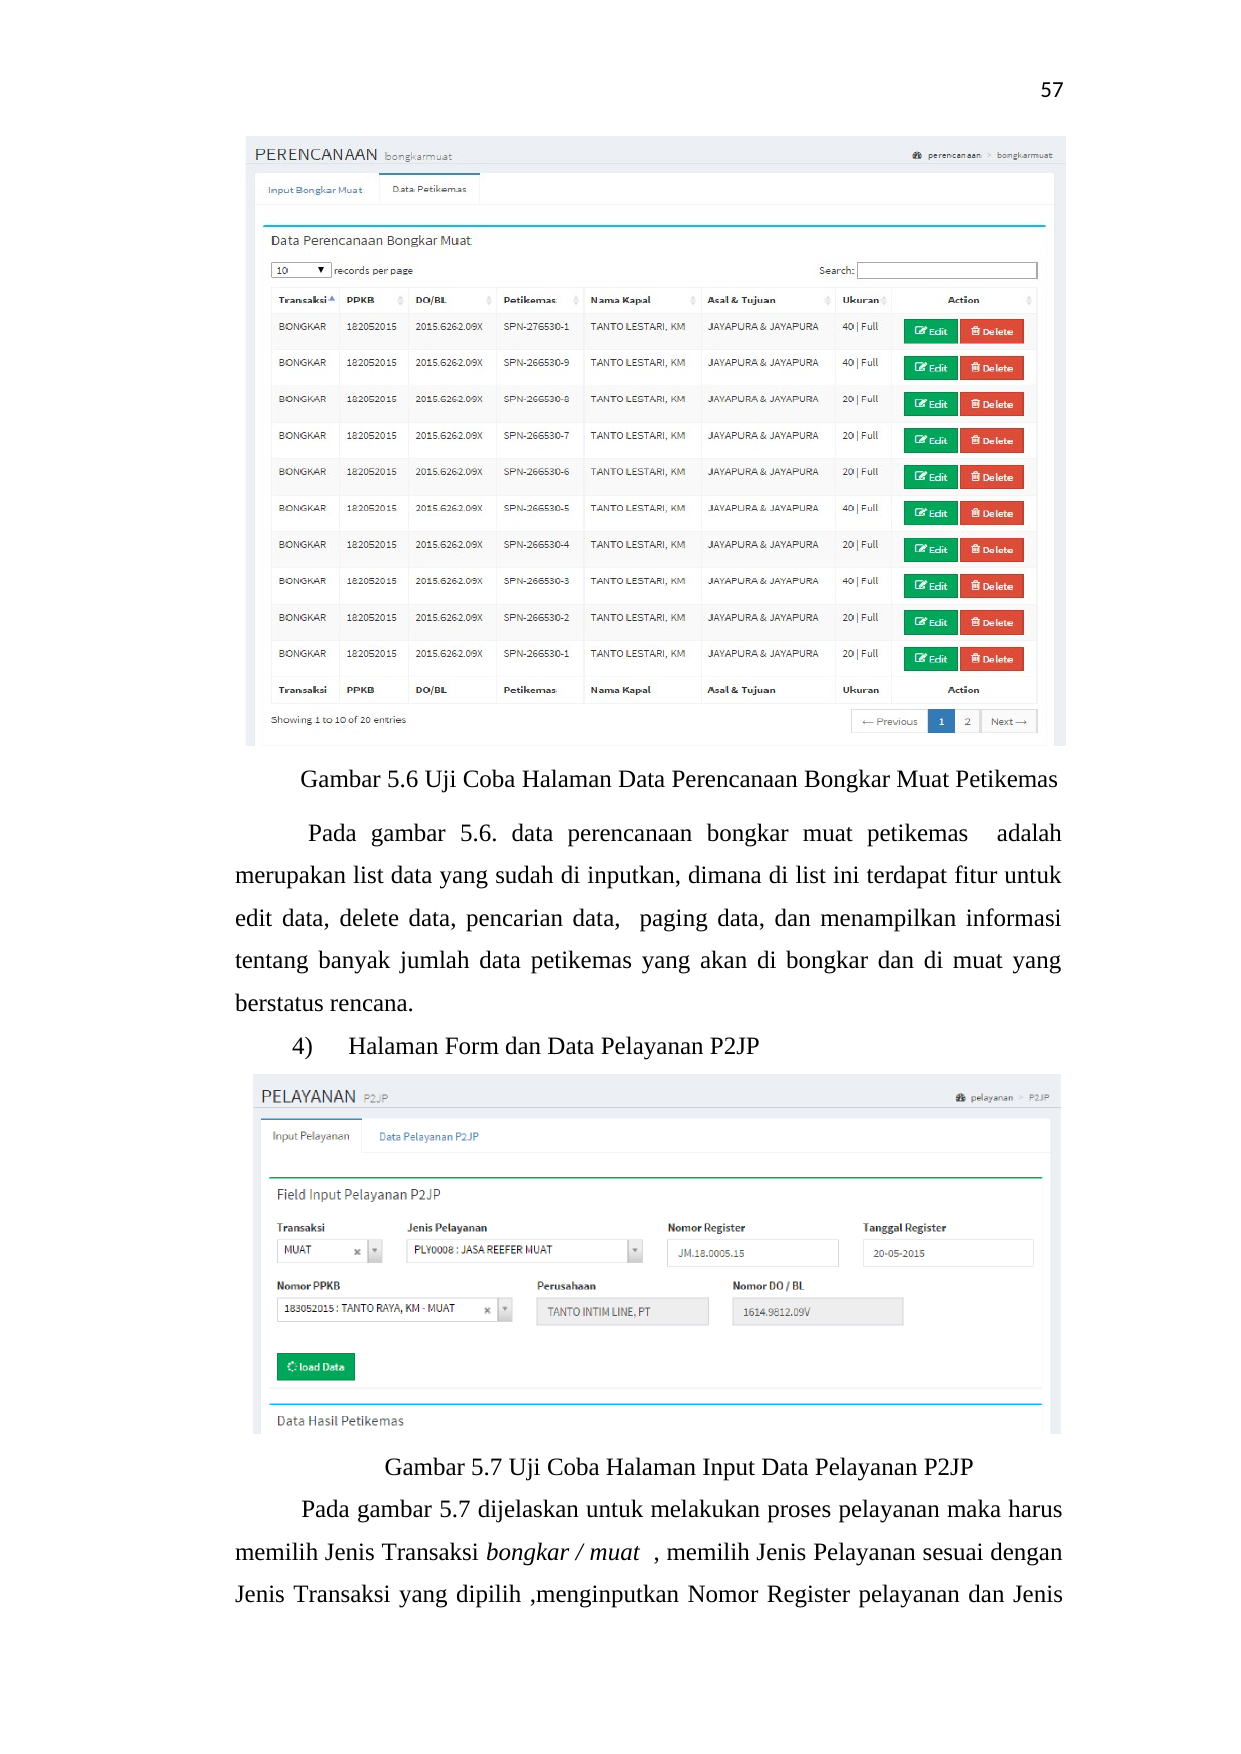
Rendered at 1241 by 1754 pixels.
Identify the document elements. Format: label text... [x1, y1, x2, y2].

picture [245, 136, 1066, 746]
text Pada gambar 5.6. data perencanaan bongkar muat petikemas adalah merupakan list data yang sudah di inputkan, dimana di list ini terdapat fitur untuk edit data, delete data, pencarian data, paging data, dan menampilkan informasi tentang banyak jumlah data petikemas yang akan di bongkar dan di muat yang berstatus rencana. [235, 818, 1063, 1017]
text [235, 1494, 1063, 1608]
picture [252, 1073, 1061, 1434]
text Gambar 5.6 Uji Coba Halaman Data Perencanaan Bongkar Muat Petikemas [236, 764, 1058, 793]
text Gambar 5.7 Uji Coba Halaman Input Data Pelayanan P2JP [384, 1452, 1078, 1481]
text 4) Halaman Form dan Data Pelayanan P2JP [236, 1031, 1078, 1060]
